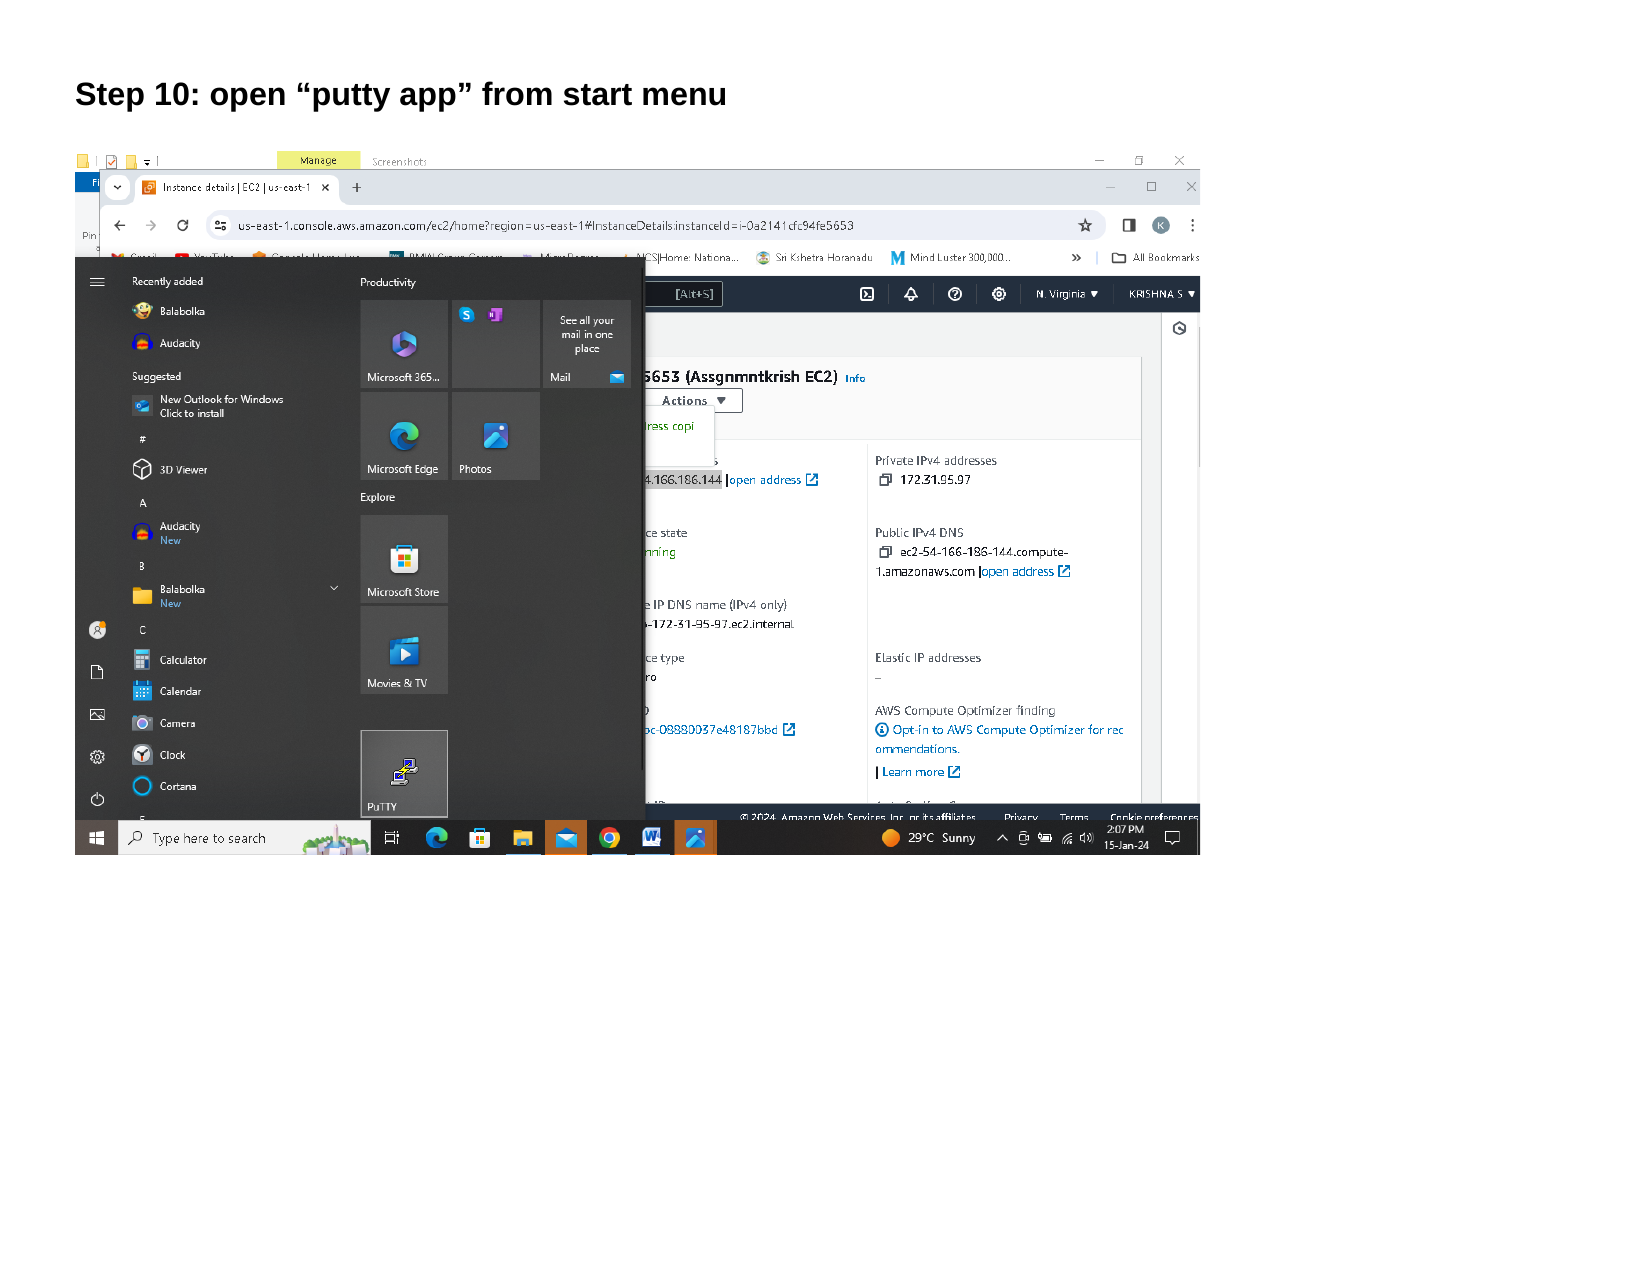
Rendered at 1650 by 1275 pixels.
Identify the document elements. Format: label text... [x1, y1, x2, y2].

text Step 10: open “putty app” from start menu [75, 75, 1575, 112]
picture [75, 151, 1200, 855]
